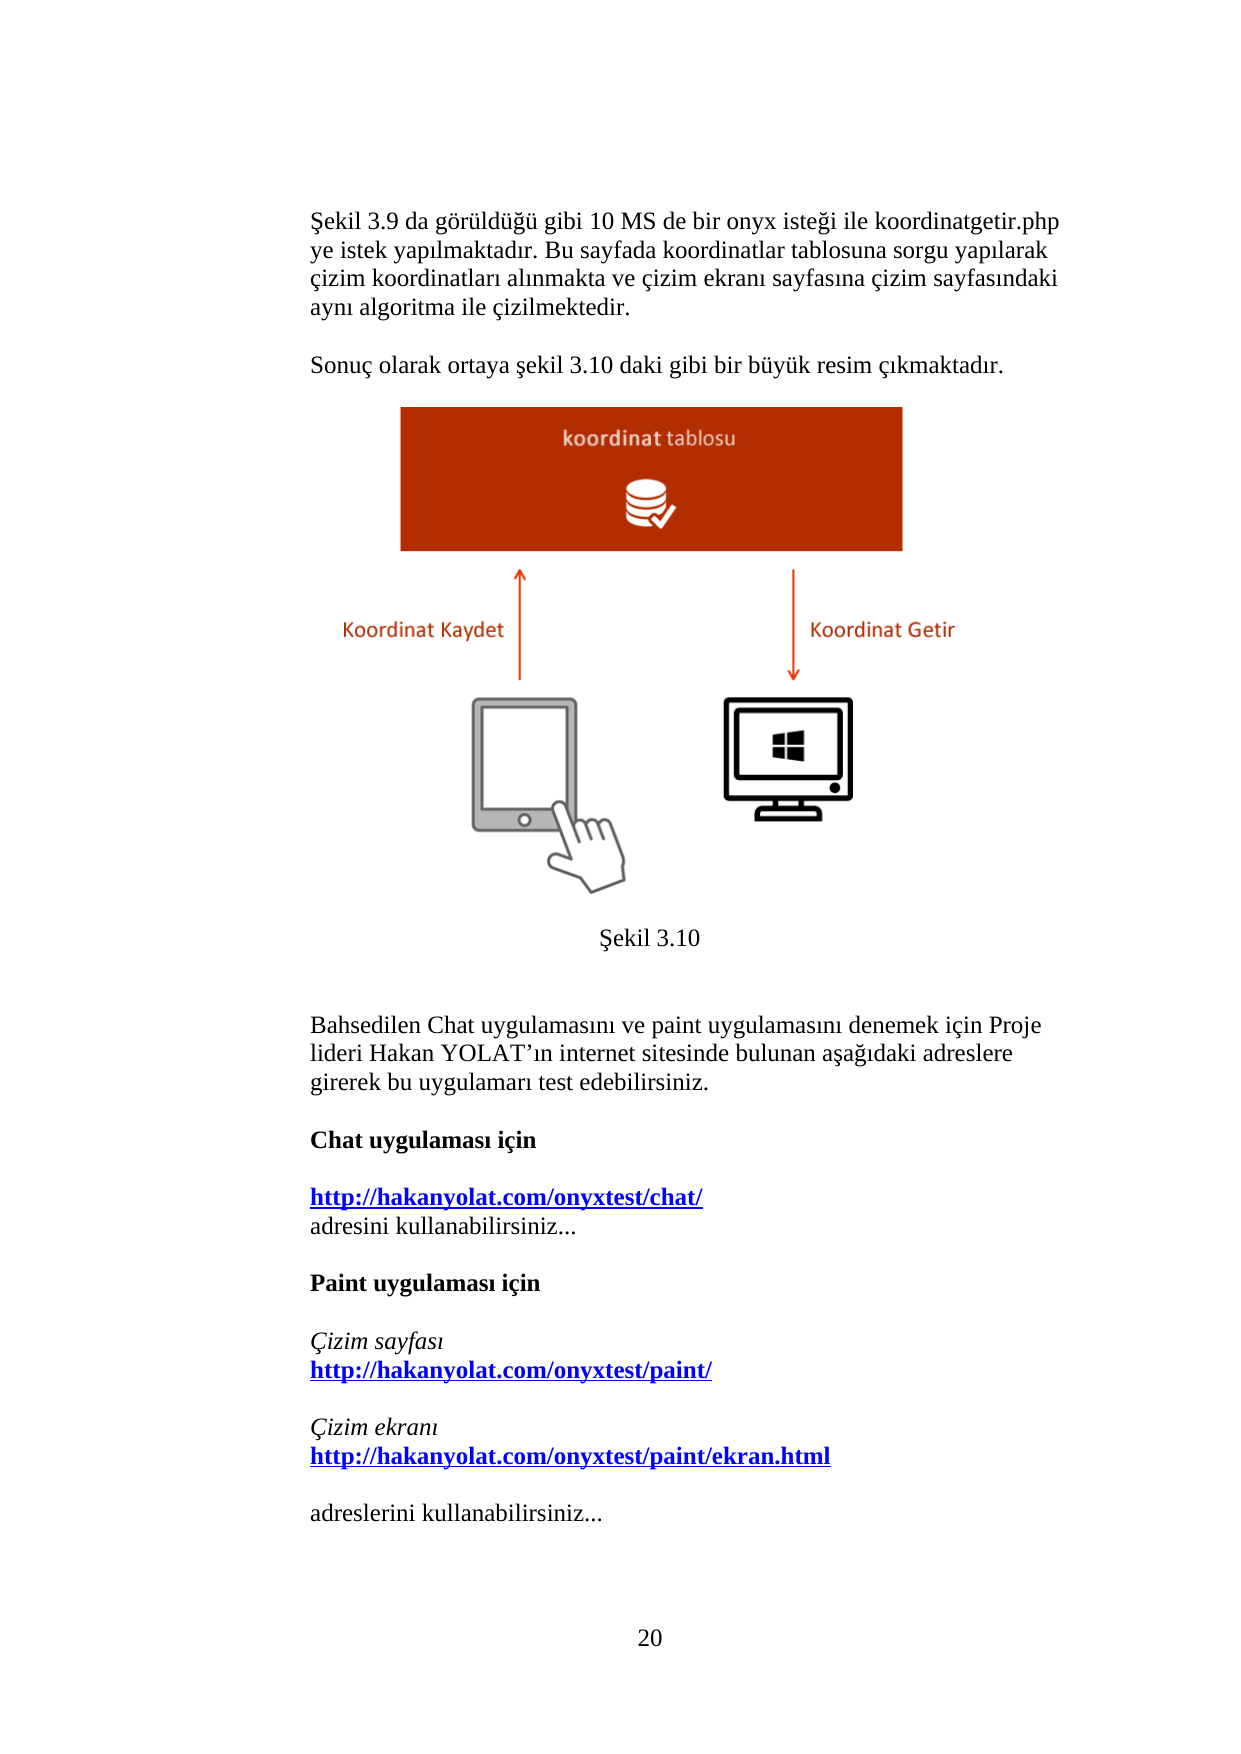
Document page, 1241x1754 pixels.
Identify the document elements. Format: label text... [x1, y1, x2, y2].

text adreslerini kullanabilirsiniz... [236, 1498, 1063, 1527]
text http://hakanyolat.com/onyxtest/paint/ekran.html [236, 1441, 1063, 1470]
text Bahsedilen Chat uygulamasını ve paint uygulamasını denemek için Proje lideri Hakan YOLAT’ın internet sitesinde bulunan aşağıdaki adreslere girerek bu uygulamarı test edebilirsiniz. [236, 1010, 1063, 1096]
text Chat uygulaması için [236, 1125, 1063, 1153]
text Çizim ekranı [236, 1412, 1063, 1441]
text Paint uygulaması için [236, 1268, 1063, 1297]
text Şekil 3.10 [236, 923, 1063, 952]
picture [344, 407, 955, 895]
text Sonuç olarak ortaya şekil 3.10 daki gibi bir büyük resim çıkmaktadır. [236, 350, 1063, 378]
text Şekil 3.9 da görüldüğü gibi 10 MS de bir onyx isteği ile koordinatgetir.php ye istek yapılmaktadır. Bu sayfada koordinatlar tablosuna sorgu yapılarak çizim koordinatları alınmakta ve çizim ekranı sayfasına çizim sayfasındaki aynı algoritma ile çizilmektedir. [236, 206, 1063, 321]
text http://hakanyolat.com/onyxtest/chat/ [236, 1182, 1063, 1211]
text http://hakanyolat.com/onyxtest/paint/ [236, 1355, 1063, 1383]
text adresini kullanabilirsiniz... [236, 1211, 1063, 1240]
text Çizim sayfası [236, 1326, 1063, 1355]
